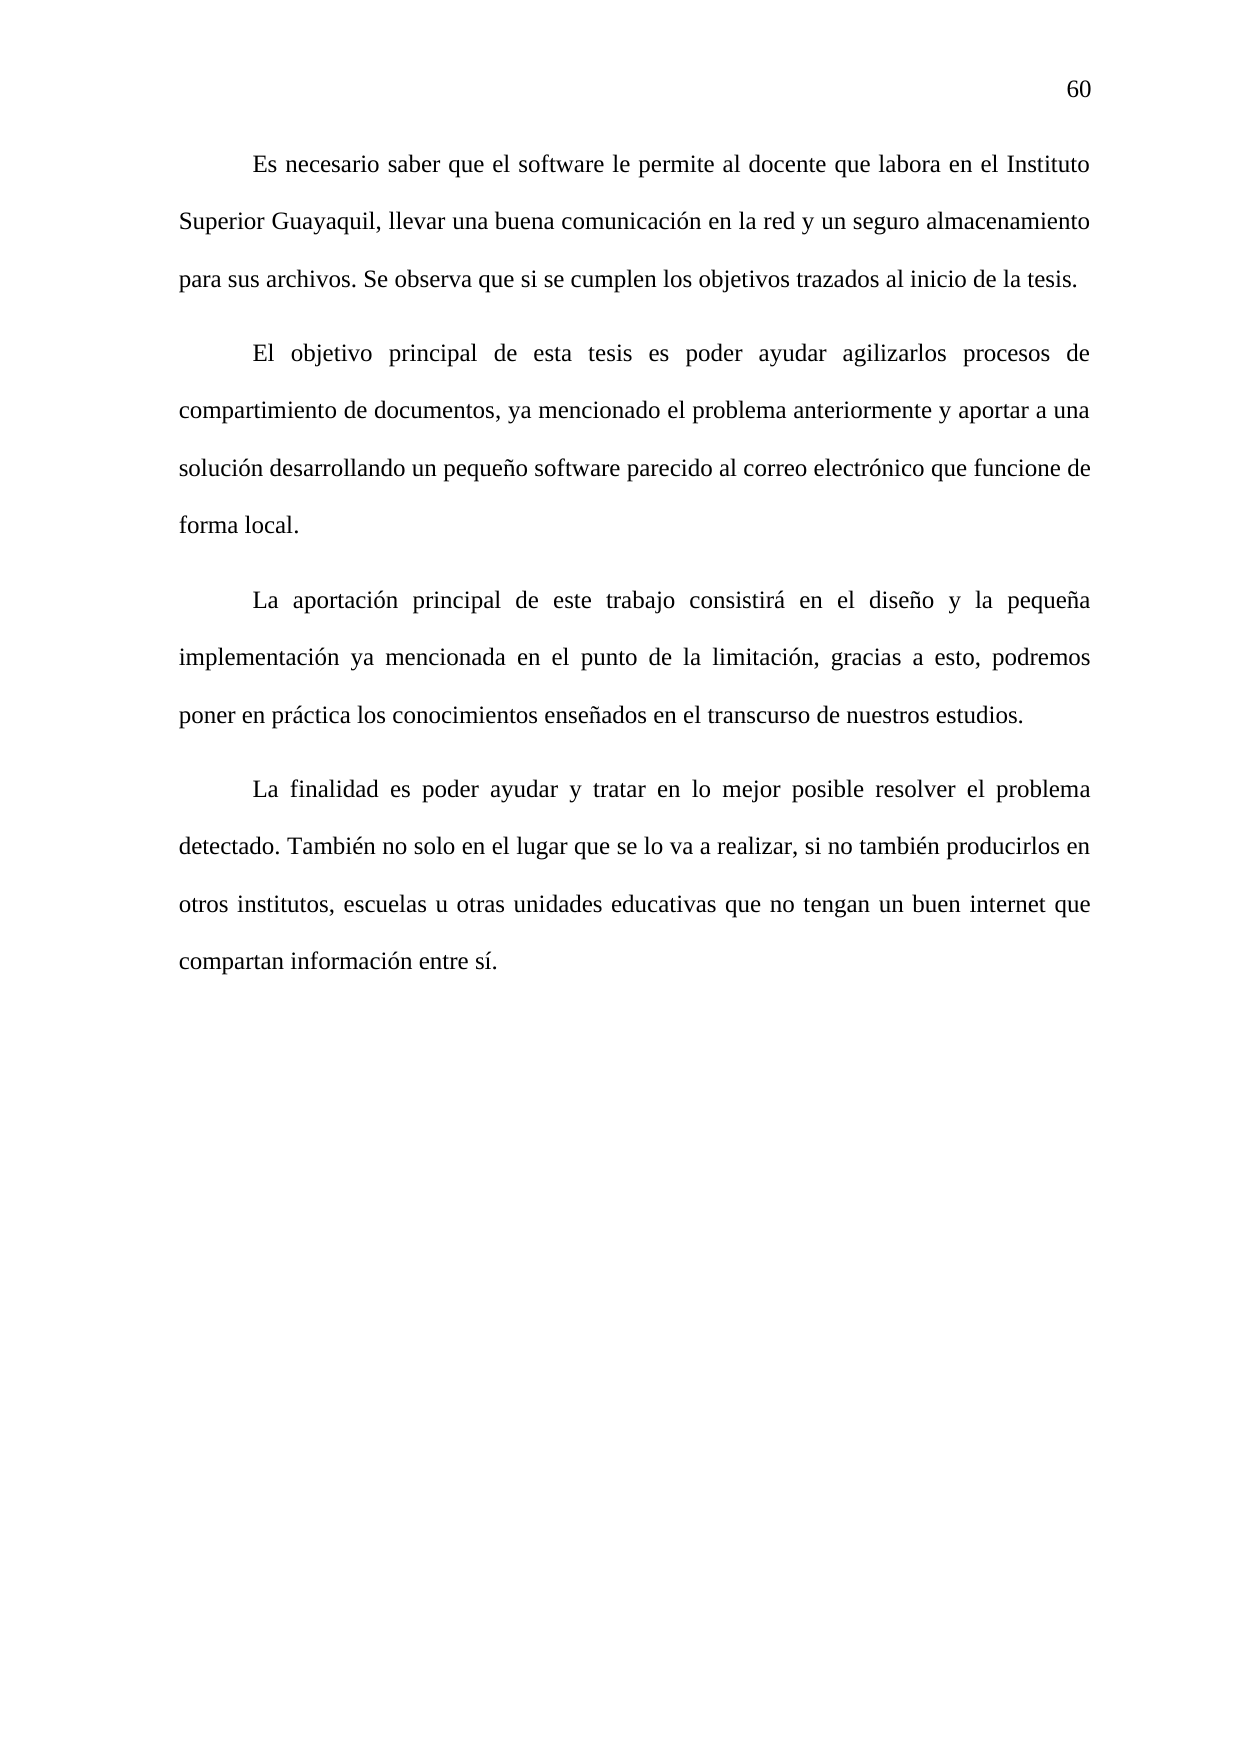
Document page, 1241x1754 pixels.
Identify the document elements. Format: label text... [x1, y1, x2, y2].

text La aportación principal de este trabajo consistirá en el diseño y la pequeña implementación ya mencionada en el punto de la limitación, gracias a esto, podremos poner en práctica los conocimientos enseñados en el transcurso de nuestros estudios. [178, 585, 1091, 728]
text El objetivo principal de esta tesis es poder ayudar agilizarlos procesos de compartimiento de documentos, ya mencionado el problema anteriormente y aportar a una solución desarrollando un pequeño software parecido al correo electrónico que funcione de forma local. [178, 338, 1091, 539]
text Es necesario saber que el software le permite al docente que labora en el Instituto Superior Guayaquil, llevar una buena comunicación en la red y un seguro almacenamiento para sus archivos. Se observa que si se cumplen los objetivos trazados al inicio de la tesis. [178, 149, 1091, 293]
text La finalidad es poder ayudar y tratar en lo mejor posible resolver el problema detectado. También no solo en el lugar que se lo va a realizar, si no también producirlos en otros institutos, escuelas u otras unidades educativas que no tengan un buen internet que compartan información entre sí. [178, 774, 1091, 975]
